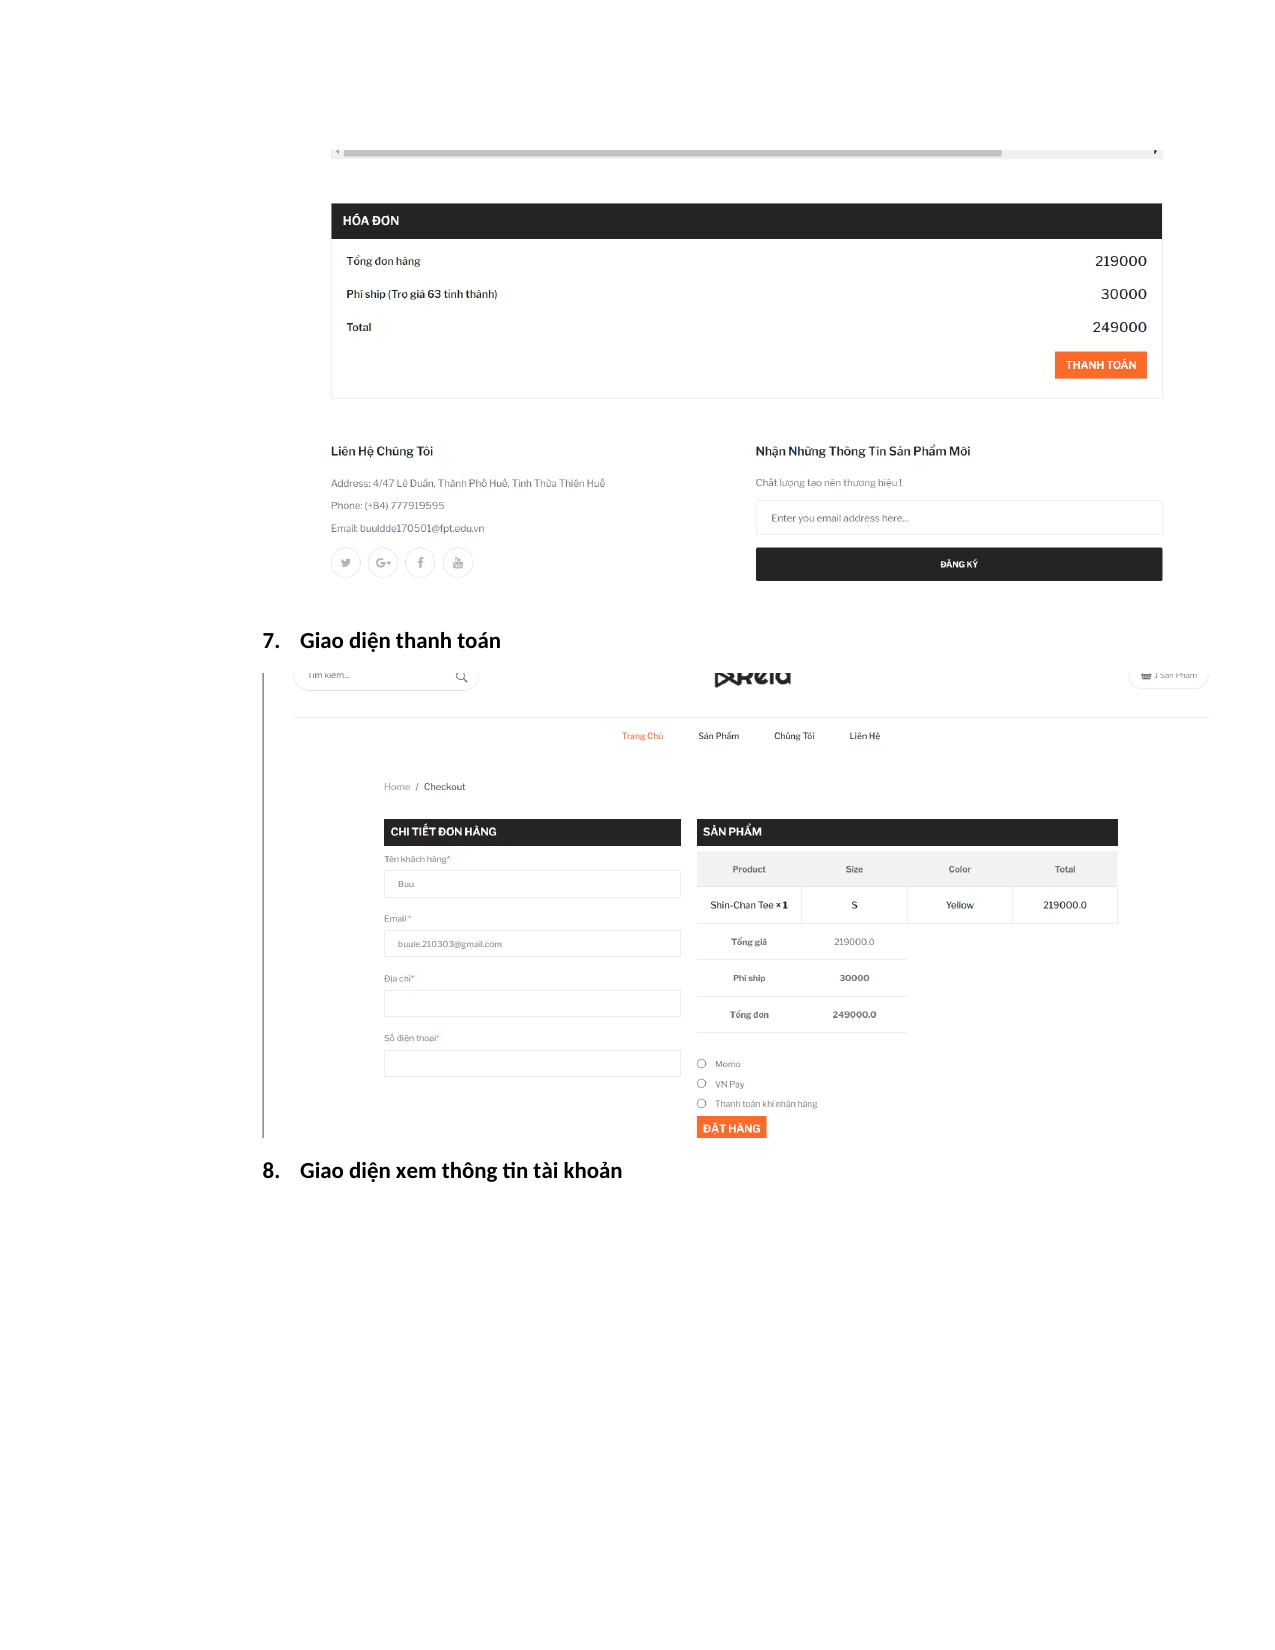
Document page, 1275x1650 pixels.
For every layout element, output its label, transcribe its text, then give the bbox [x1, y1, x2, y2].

list Giao diện thanh toán [262, 627, 1125, 655]
list Giao diện xem thông tin tài khoản [262, 1156, 1125, 1184]
picture [262, 150, 1238, 608]
picture [262, 673, 1238, 1138]
